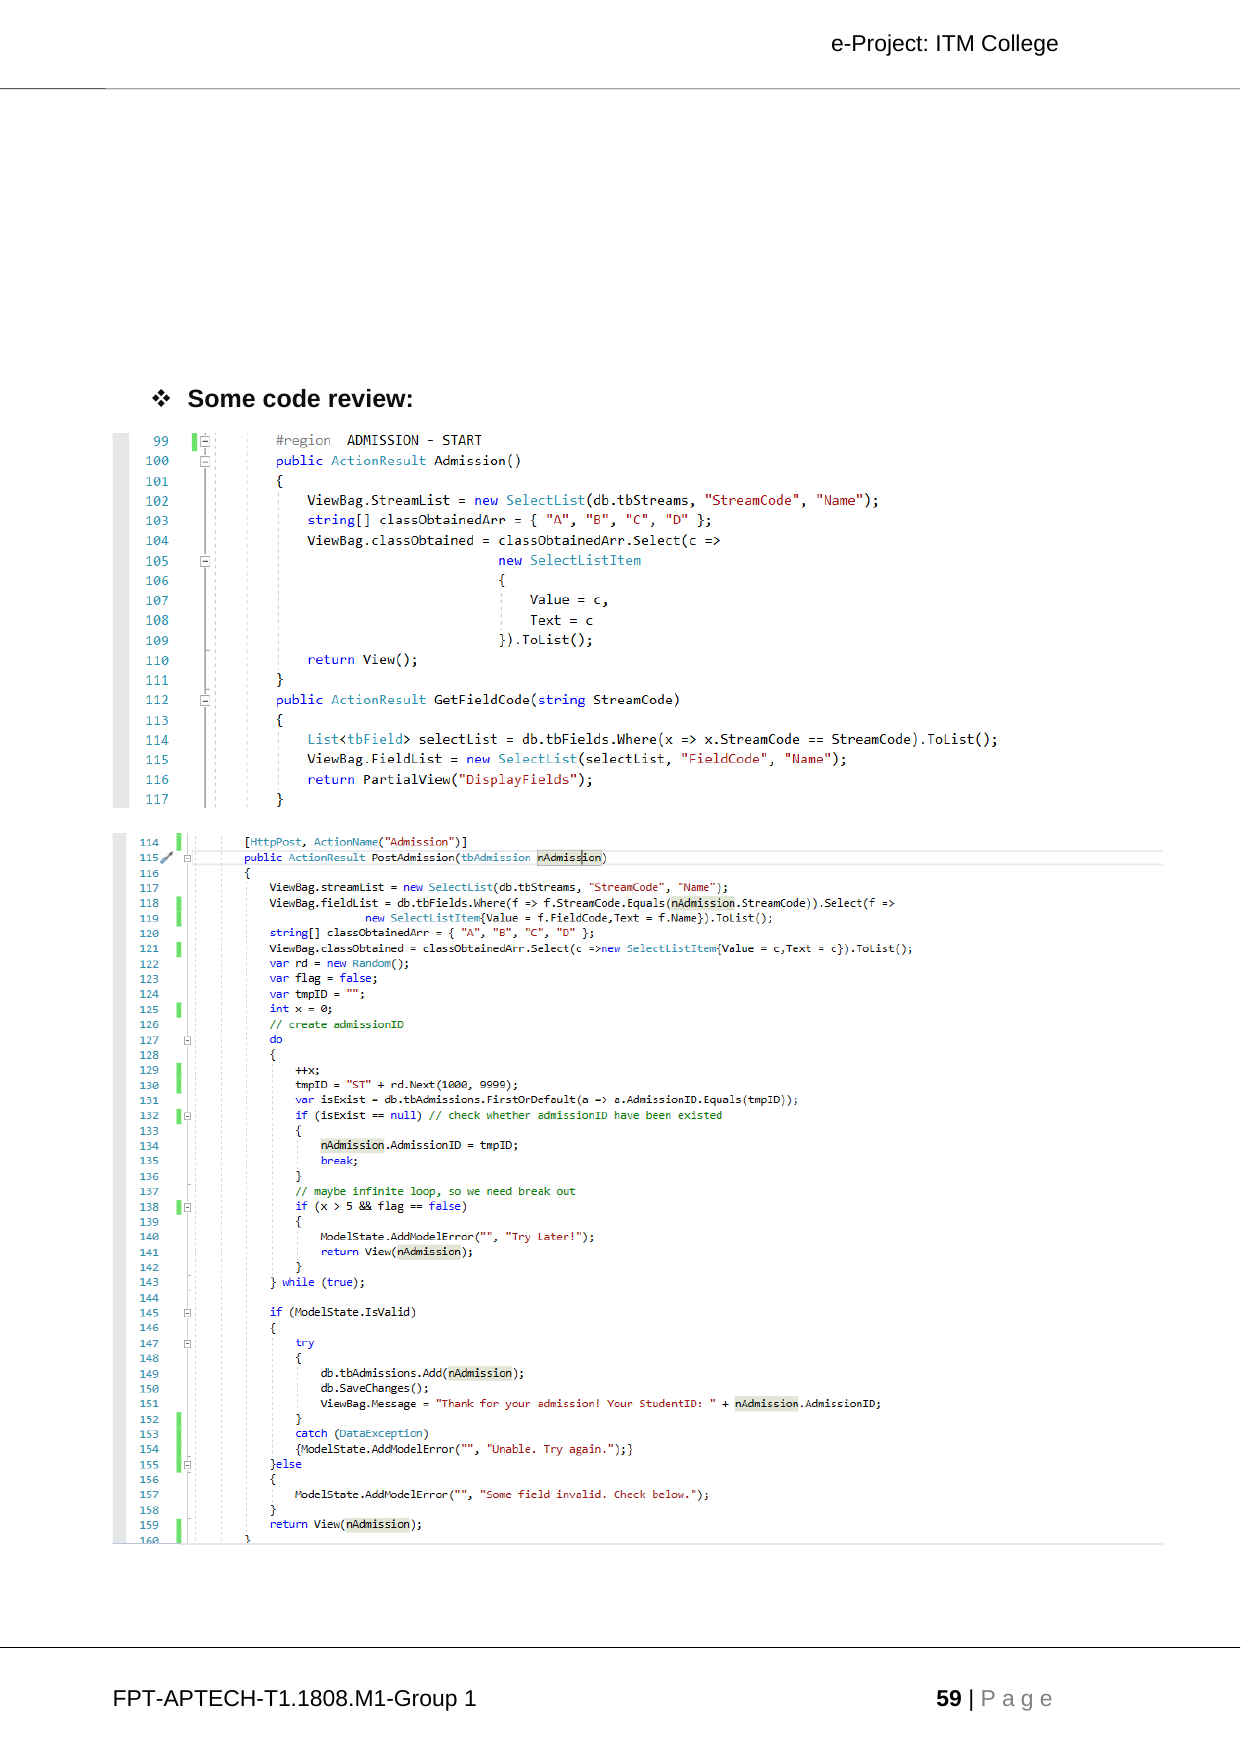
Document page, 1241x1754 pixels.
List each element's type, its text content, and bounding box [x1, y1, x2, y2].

picture [112, 833, 1163, 1545]
picture [112, 433, 1103, 808]
list Some code review: [150, 384, 1162, 413]
